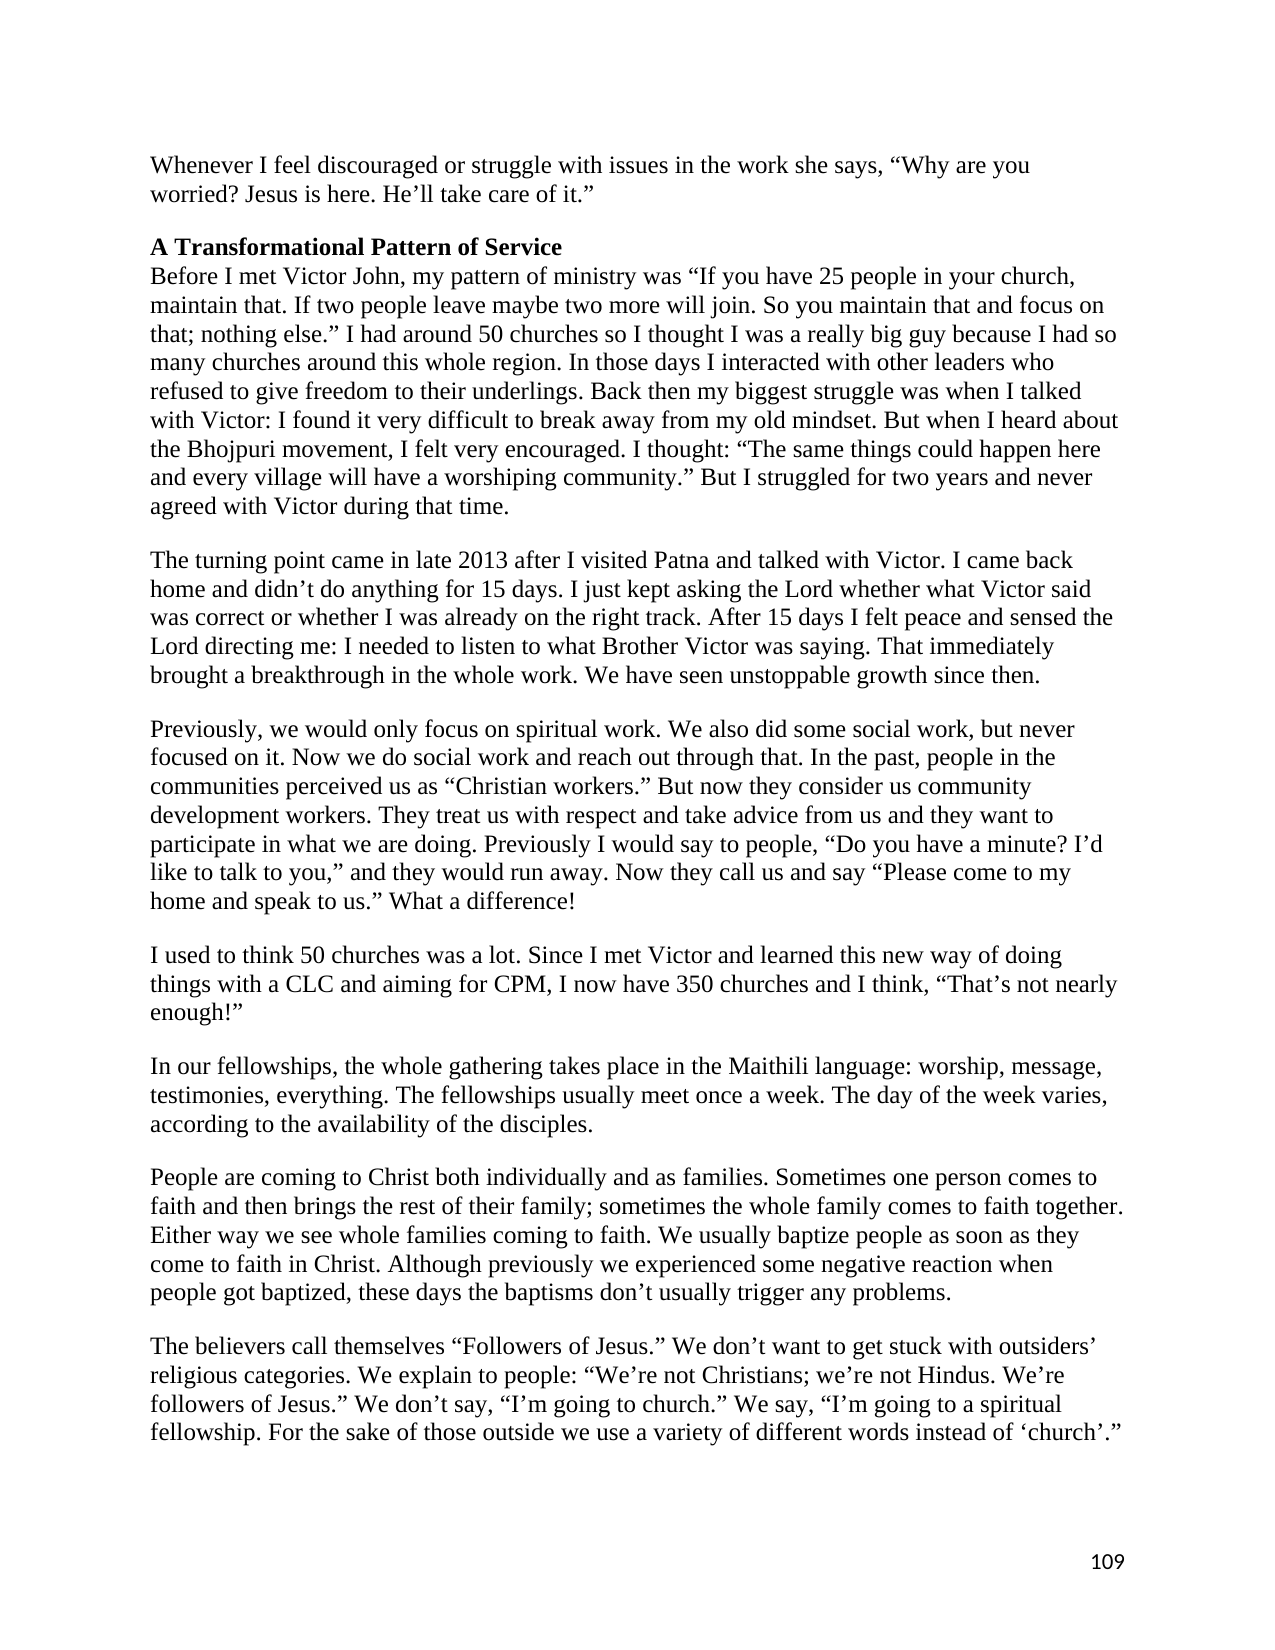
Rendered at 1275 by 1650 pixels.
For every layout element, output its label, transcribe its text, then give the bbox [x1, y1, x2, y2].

text People are coming to Christ both individually and as families. Sometimes one person comes to faith and then brings the rest of their family; sometimes the whole family comes to faith together. Either way we see whole families coming to faith. We usually baptize people as soon as they come to faith in Christ. Although previously we experienced some negative reaction when people got baptized, these days the baptisms don’t usually trigger any problems. [150, 1162, 1125, 1306]
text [150, 1331, 1125, 1446]
text The turning point came in late 2013 after I visited Patna and talked with Victor. I came back home and didn’t do anything for 15 days. I just kept asking the Lord whether what Victor said was correct or whether I was already on the right track. After 15 days I felt peace and sensed the Lord directing me: I needed to listen to what Brother Victor was saying. That immediately brought a breakthrough in the whole work. We have seen unstoppable growth since then. [150, 545, 1125, 689]
text I used to think 50 churches was a lot. Since I met Victor and learned this new way of doing things with a CLC and aiming for CPM, I now have 350 churches and I think, “That’s not nearly enough!” [150, 940, 1125, 1026]
text Whenever I feel discouraged or struggle with issues in the work she says, “Why are you worried? Jesus is here. He’ll take care of it.” [150, 150, 1125, 207]
text Before I met Victor John, my pattern of ministry was “If you have 25 people in your church, maintain that. If two people leave maybe two more will join. So you maintain that and focus on that; nothing else.” I had around 50 churches so I thought I was a really big guy because I had so many churches around this whole region. In those days I interacted with other leaders who refused to give freedom to their underlings. Back then my biggest struggle was when I talked with Victor: I found it very difficult to break away from my old mindset. But when I heard about the Bhojpuri movement, I felt very encouraged. I thought: “The same things could happen here and every village will have a worshiping community.” But I struggled for two years and never agreed with Victor during that time. [150, 261, 1125, 520]
text A Transformational Pattern of Service [150, 232, 1125, 261]
text In our fellowships, the whole gathering takes place in the Maithili language: worship, message, testimonies, everything. The fellowships usually meet once a week. The day of the week varies, according to the availability of the disciples. [150, 1051, 1125, 1137]
text Previously, we would only focus on spiritual work. We also did some social work, but never focused on it. Now we do social work and reach out through that. In the past, people in the communities perceived us as “Christian workers.” But now they consider us community development workers. They treat us with respect and take advice from us and they want to participate in what we are doing. Previously I would say to people, “Do you have a minute? I’d like to talk to you,” and they would run away. Now they call us and say “Please come to my home and speak to us.” What a difference! [150, 714, 1125, 915]
